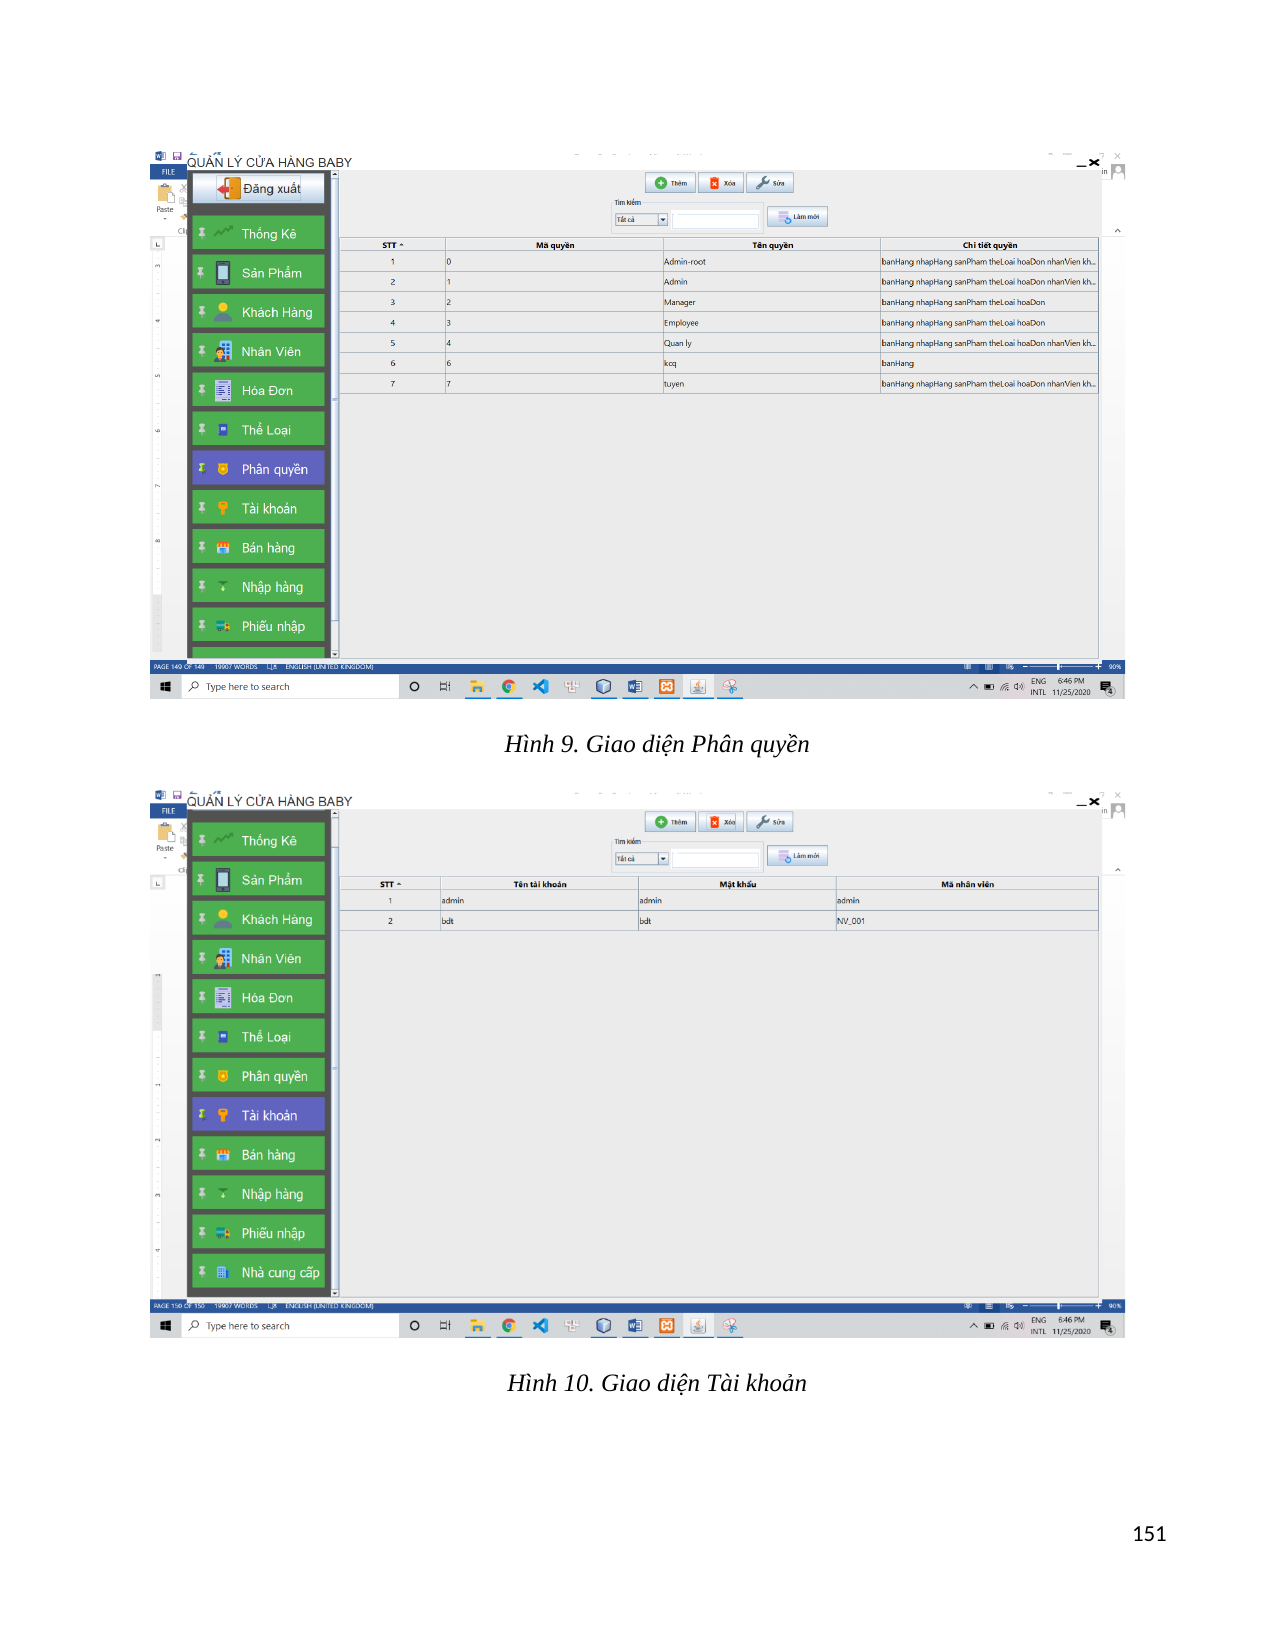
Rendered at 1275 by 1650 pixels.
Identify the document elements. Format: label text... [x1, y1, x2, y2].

text Hình 9. Giao diện Phân quyền [150, 729, 1167, 758]
picture [150, 150, 1125, 699]
text Hình 10. Giao diện Tài khoản [150, 1368, 1167, 1397]
picture [150, 788, 1125, 1338]
